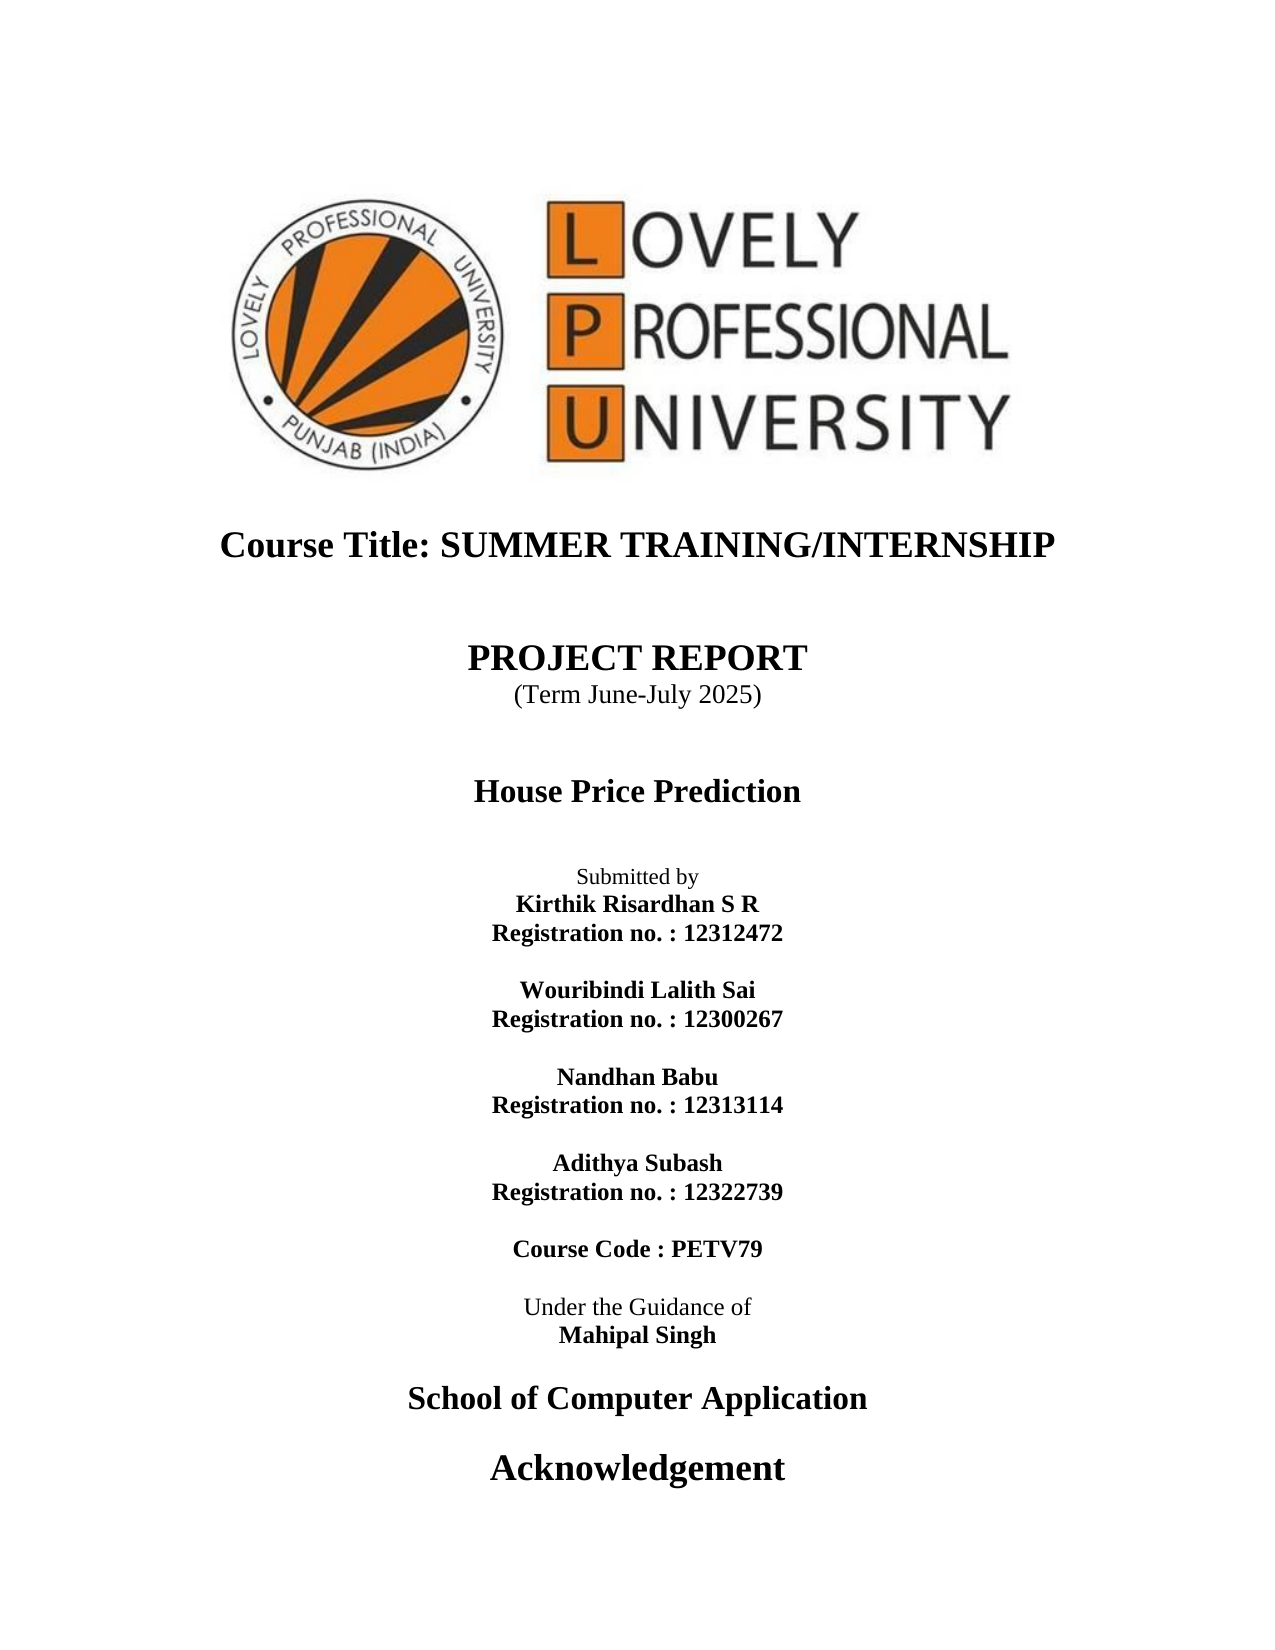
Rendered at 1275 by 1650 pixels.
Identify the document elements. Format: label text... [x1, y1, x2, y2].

text (Term June-July 2025) [150, 678, 1125, 709]
text Under the Guidance of [150, 1292, 1125, 1320]
text Wouribindi Lalith Sai [150, 975, 1125, 1004]
text Submitted by [150, 863, 1125, 889]
text Nandhan Babu [150, 1062, 1125, 1090]
text Registration no. : 12300267 [150, 1004, 1125, 1033]
text Mahipal Singh [150, 1320, 1125, 1349]
picture [150, 175, 1092, 498]
text Course Code : PETV79 [150, 1234, 1125, 1263]
text Acknowledgement [150, 1445, 1125, 1488]
text Registration no. : 12322739 [150, 1177, 1125, 1205]
text Registration no. : 12313114 [150, 1090, 1125, 1119]
text Kirthik Risardhan S R [150, 889, 1125, 918]
text Adithya Subash [150, 1148, 1125, 1177]
text Course Title: SUMMER TRAINING/INTERNSHIP [150, 523, 1125, 566]
text Registration no. : 12312472 [150, 918, 1125, 947]
subtitle School of Computer Application [150, 1378, 1125, 1416]
text House Price Prediction [150, 772, 1125, 810]
text PROJECT REPORT [150, 635, 1125, 678]
